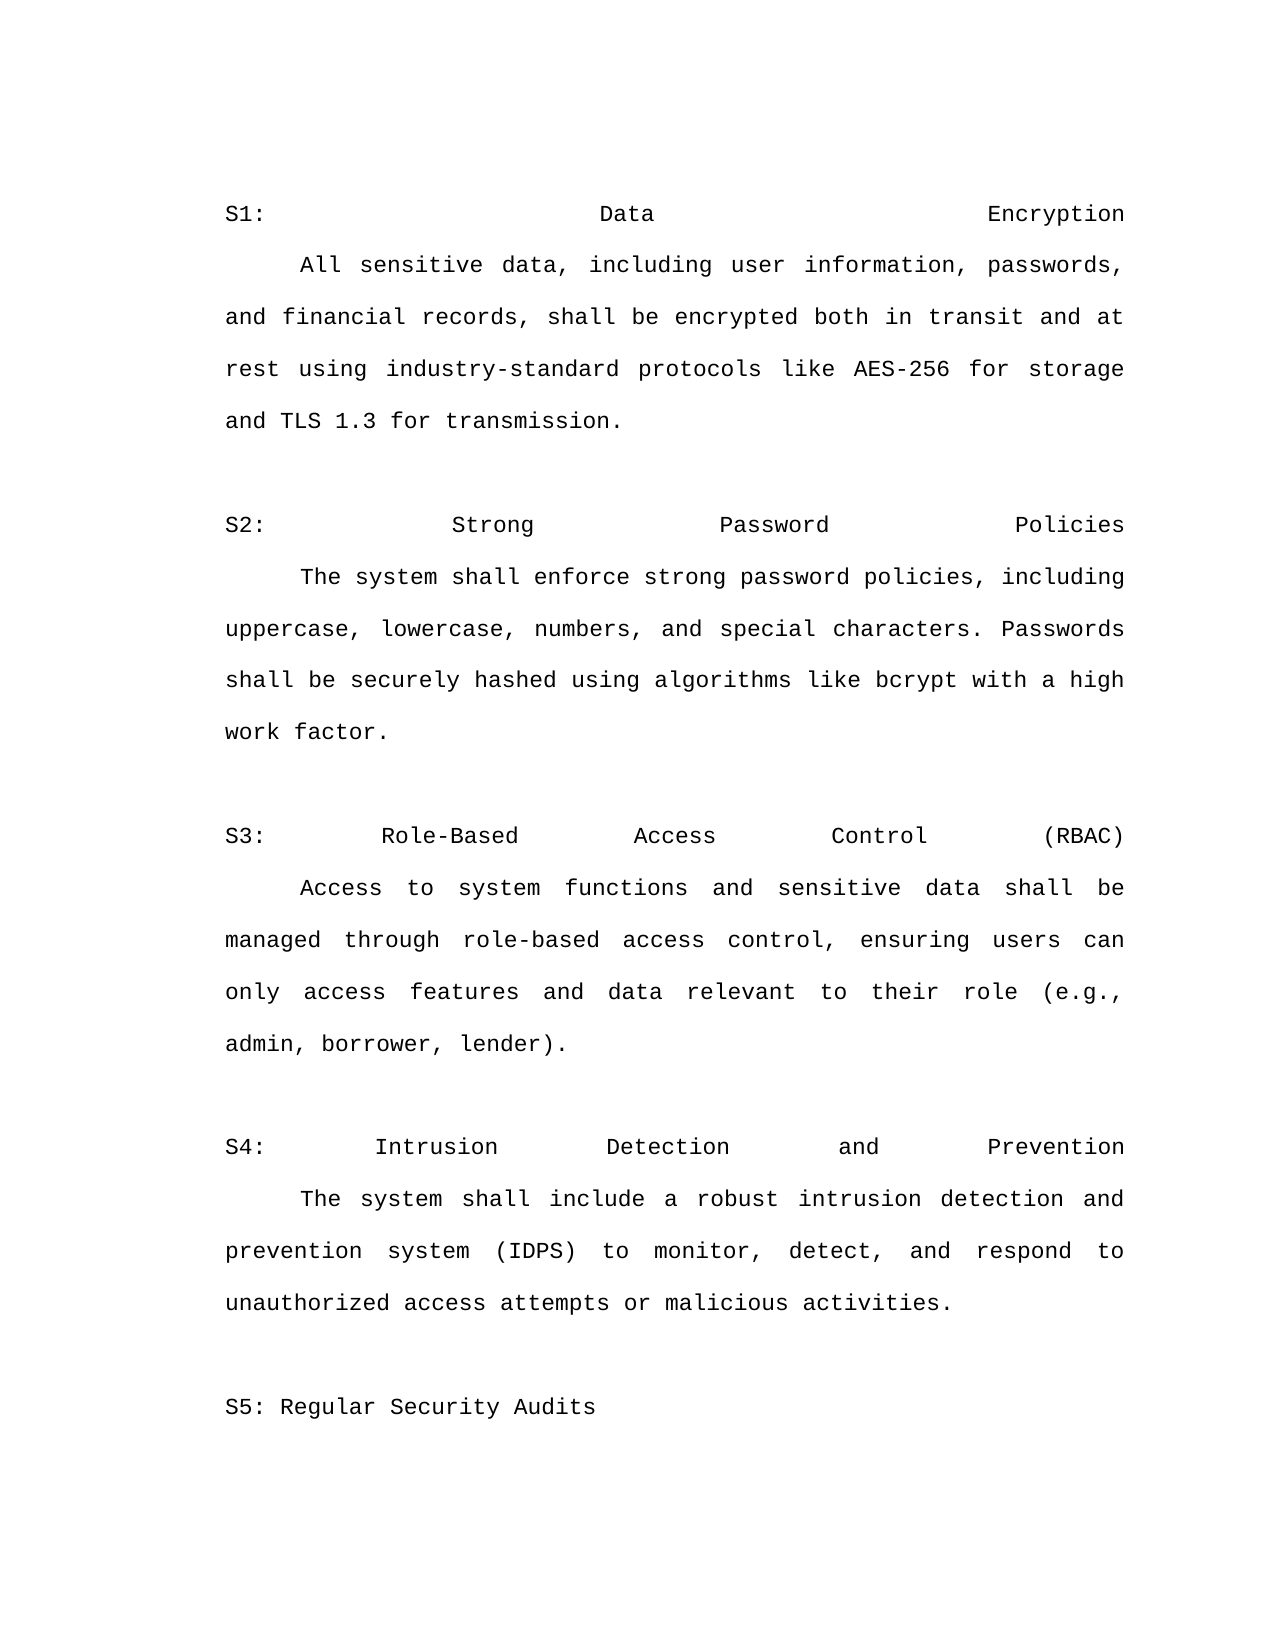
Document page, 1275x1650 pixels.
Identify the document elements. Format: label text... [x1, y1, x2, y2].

text S3: Role-Based Access Control (RBAC) Access to system functions and sensitive data shall be managed through role-based access control, ensuring users can only access features and data relevant to their role (e.g., admin, borrower, lender). [225, 824, 1125, 1058]
text S2: Strong Password Policies The system shall enforce strong password policies, including uppercase, lowercase, numbers, and special characters. Passwords shall be securely hashed using algorithms like bcrypt with a high work factor. [225, 513, 1125, 747]
text S4: Intrusion Detection and Prevention The system shall include a robust intrusion detection and prevention system (IDPS) to monitor, detect, and respond to unauthorized access attempts or malicious activities. [225, 1136, 1125, 1317]
text S5: Regular Security Audits [225, 1395, 1125, 1421]
text S1: Data Encryption All sensitive data, including user information, passwords, and financial records, shall be encrypted both in transit and at rest using industry-standard protocols like AES-256 for storage and TLS 1.3 for transmission. [225, 202, 1125, 435]
